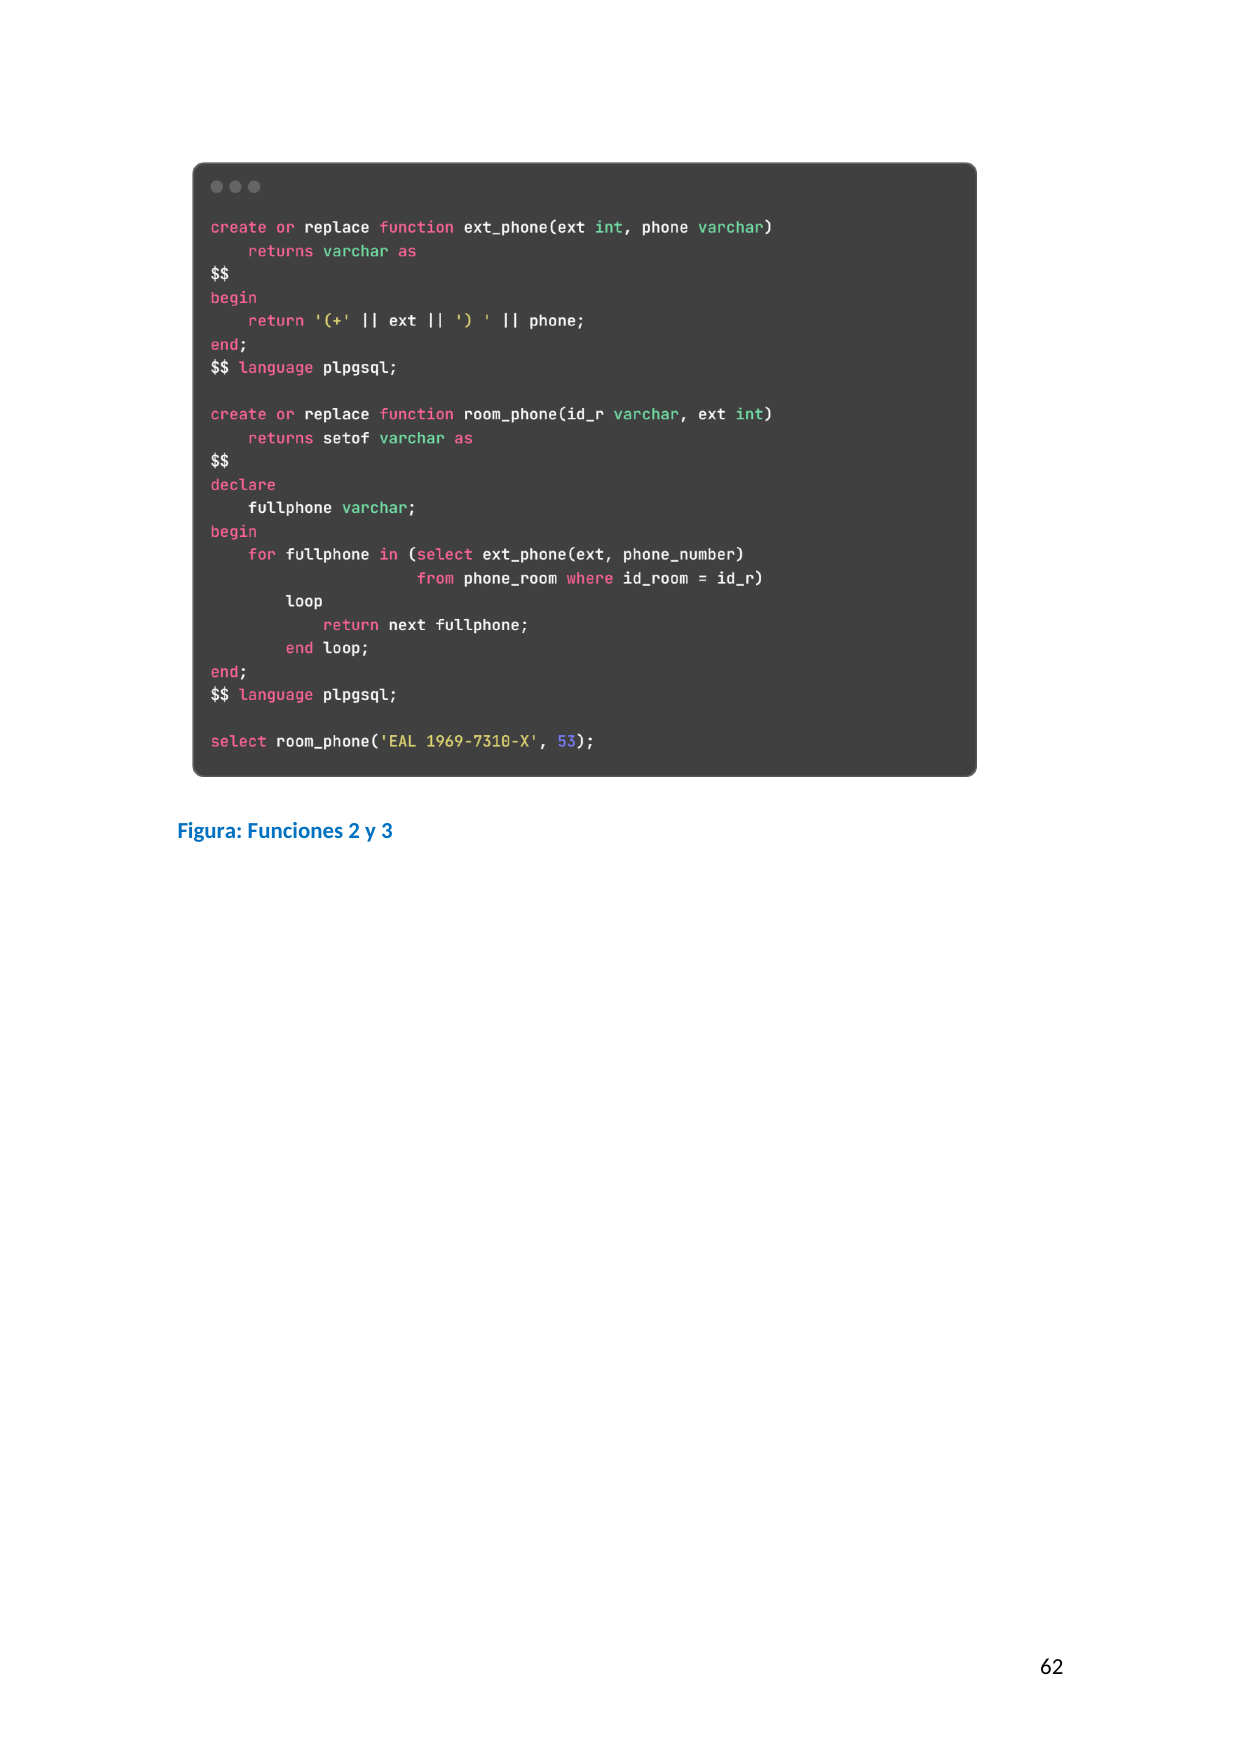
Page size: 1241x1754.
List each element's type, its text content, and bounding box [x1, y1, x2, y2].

text Figura: Funciones 2 y 3 [177, 817, 1063, 844]
picture [177, 147, 992, 792]
